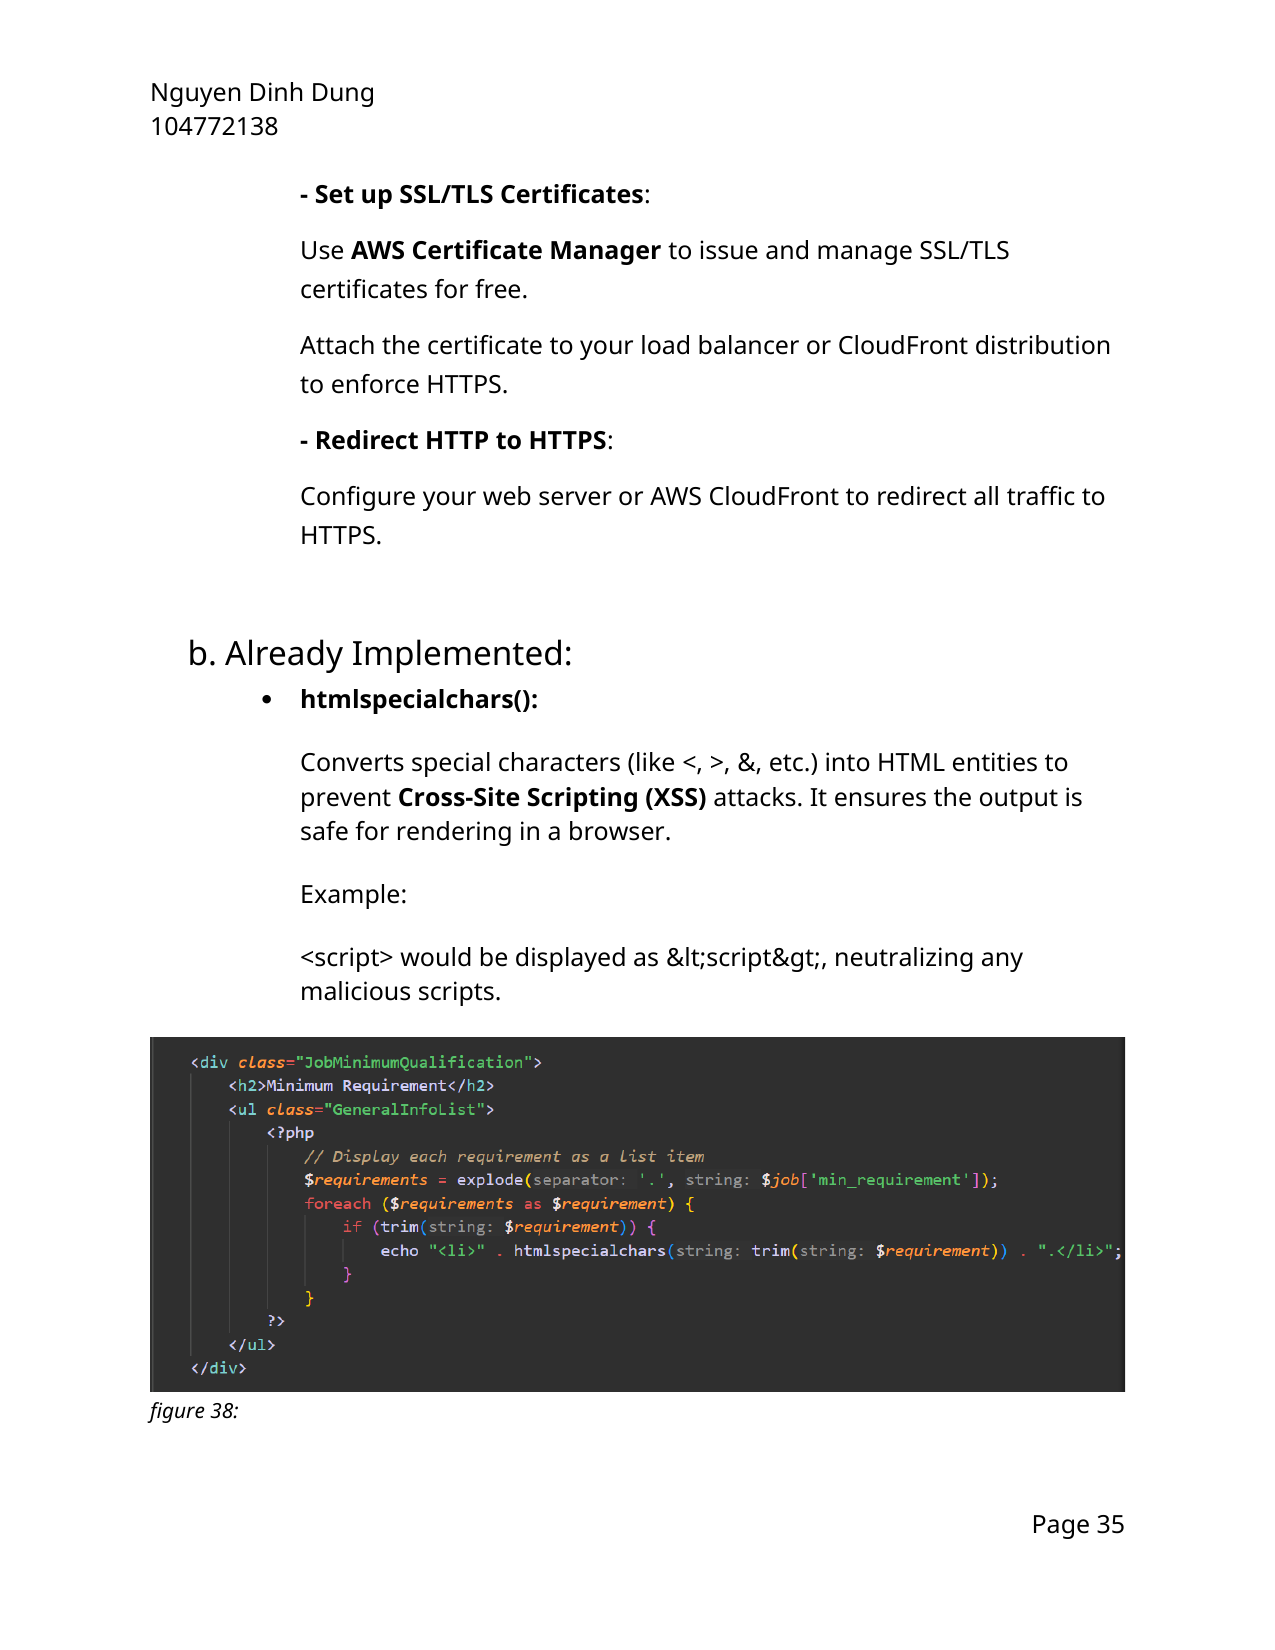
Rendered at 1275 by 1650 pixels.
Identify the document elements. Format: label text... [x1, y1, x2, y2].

picture [150, 1037, 1125, 1392]
text - Redirect HTTP to HTTPS: [225, 423, 1125, 457]
text - Set up SSL/TLS Certificates: [225, 177, 1125, 211]
list Already Implemented: [187, 630, 1125, 675]
text Use AWS Certificate Manager to issue and manage SSL/TLS certificates for free. [300, 233, 1125, 306]
list htmlspecialchars(): [262, 682, 1125, 716]
text <script> would be displayed as &lt;script&gt;, neutralizing any malicious scripts. [300, 940, 1125, 1008]
text figure 38: [150, 1392, 1125, 1426]
text Configure your web server or AWS CloudFront to redirect all traffic to HTTPS. [300, 479, 1125, 552]
text Attach the certificate to your load balancer or CloudFront distribution to enforce HTTPS. [300, 328, 1125, 401]
text Converts special characters (like <, >, &, etc.) into HTML entities to prevent Cross-Site Scripting (XSS) attacks. It ensures the output is safe for rendering in a browser. [300, 745, 1125, 847]
text Example: [300, 876, 1125, 911]
